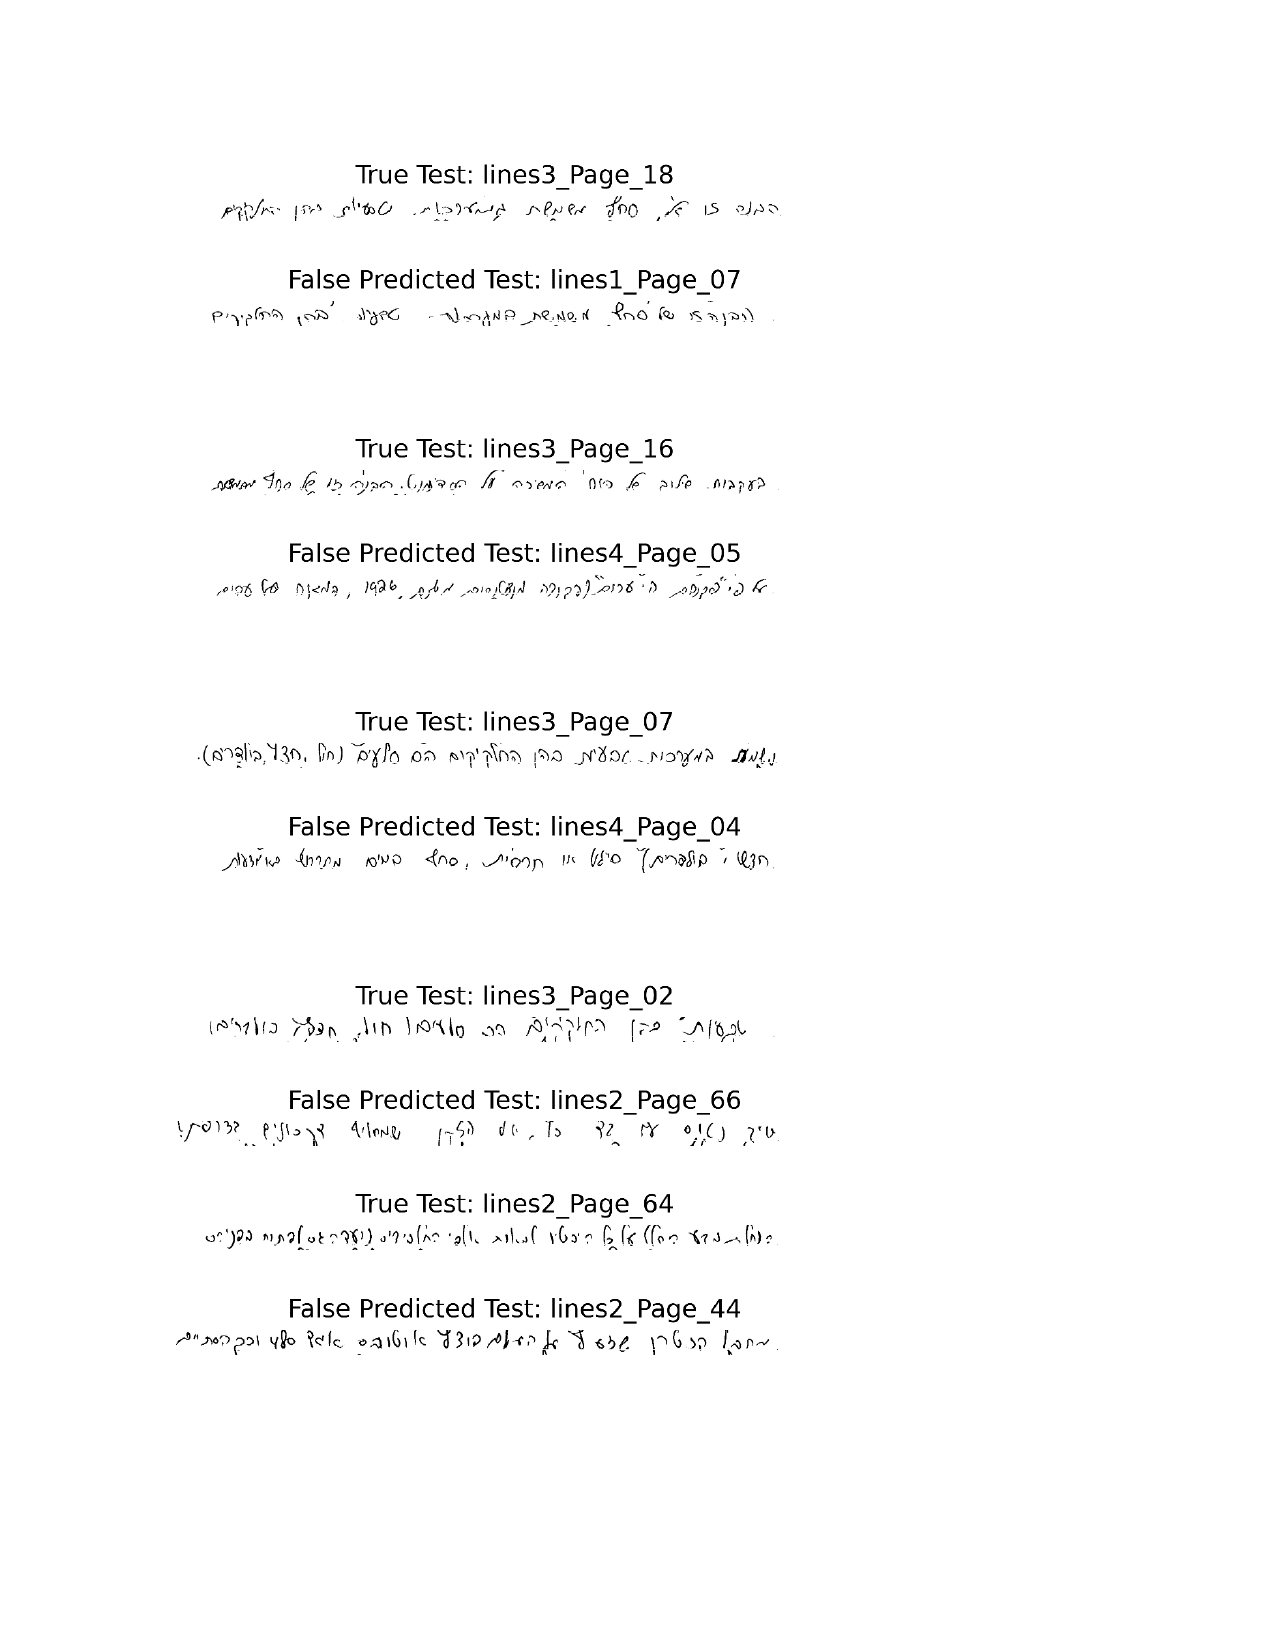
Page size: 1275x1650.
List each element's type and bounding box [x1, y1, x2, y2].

picture [150, 423, 879, 614]
picture [150, 1178, 879, 1370]
picture [150, 970, 879, 1161]
picture [150, 150, 879, 341]
picture [150, 696, 879, 888]
